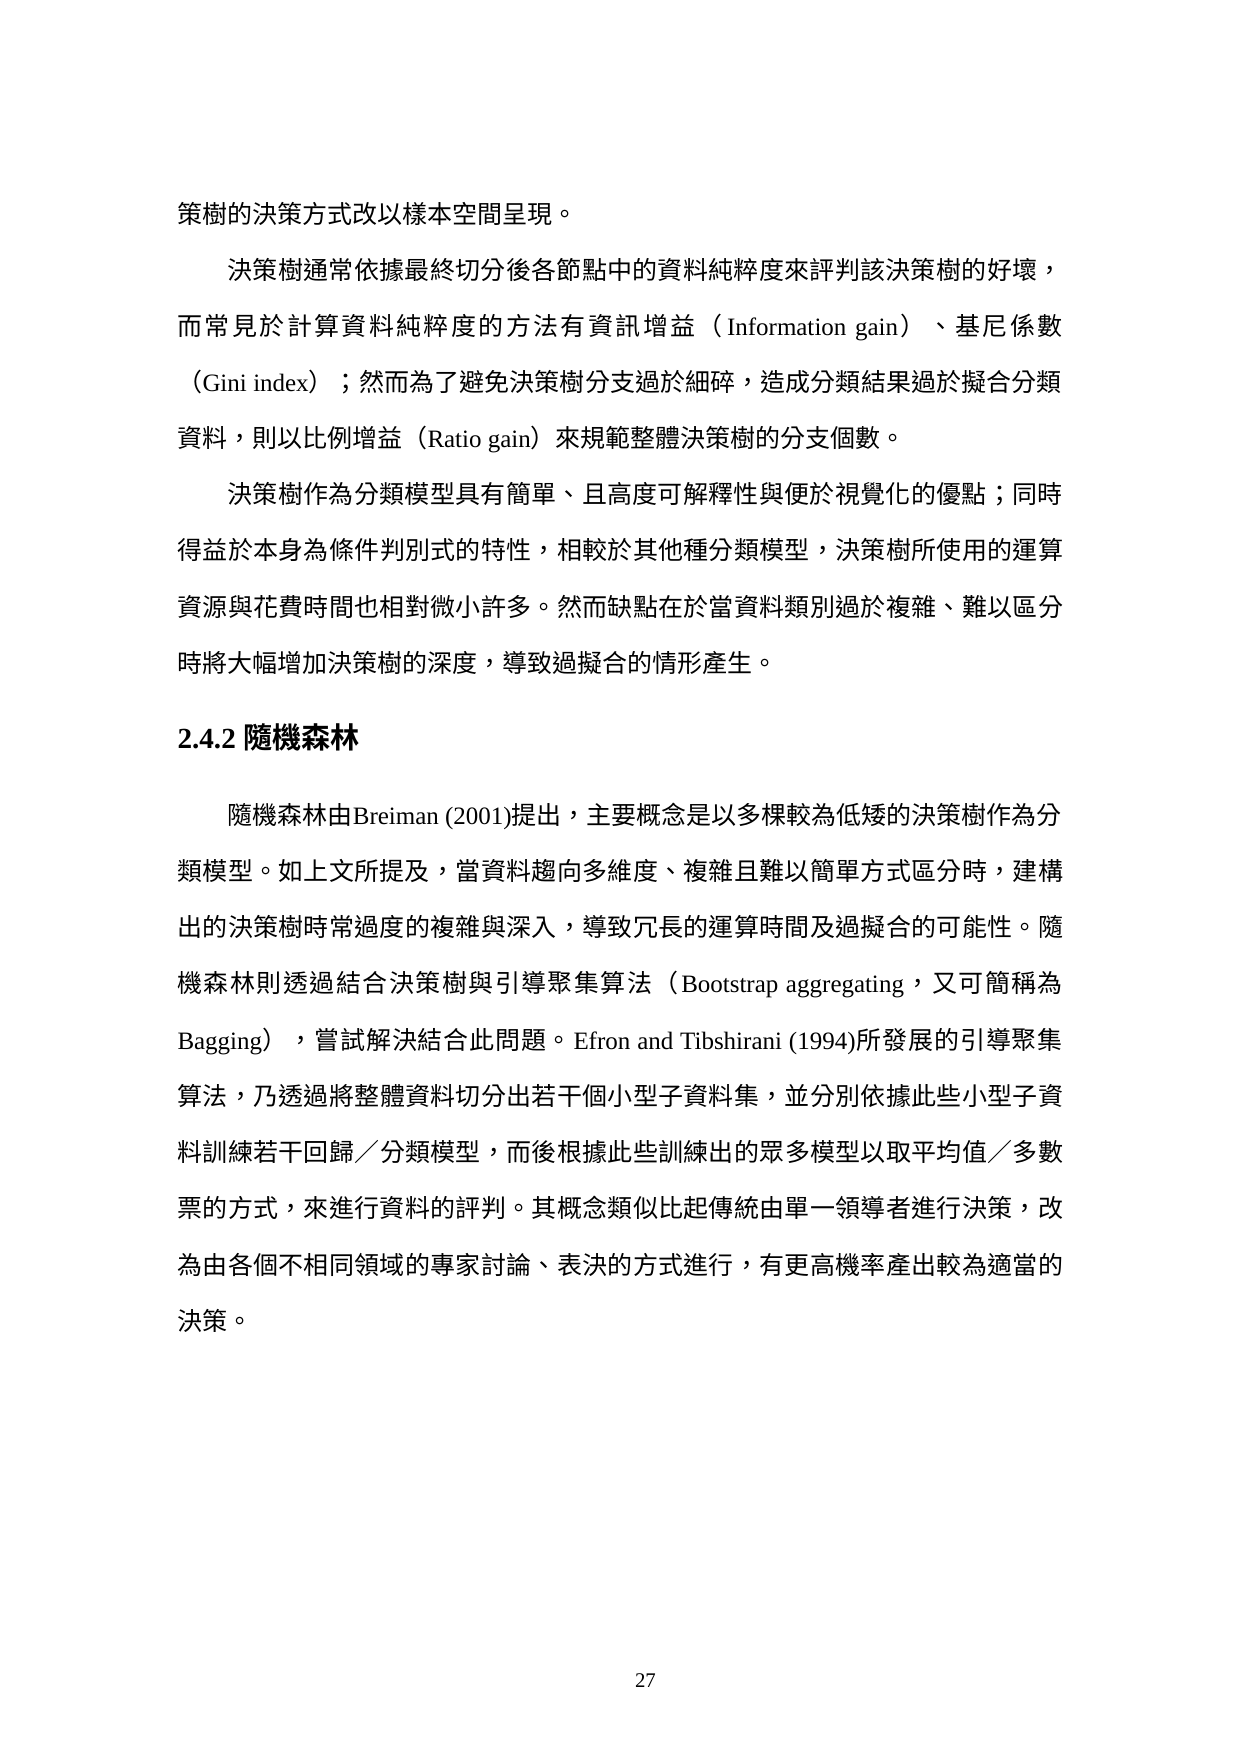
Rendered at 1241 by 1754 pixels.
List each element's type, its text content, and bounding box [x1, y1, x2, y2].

text 決策樹通常依據最終切分後各節點中的資料純粹度來評判該決策樹的好壞，而常見於計算資料純粹度的方法有資訊增益（Information gain）、基尼係數（Gini index）；然而為了避免決策樹分支過於細碎，造成分類結果過於擬合分類資料，則以比例增益（Ratio gain）來規範整體決策樹的分支個數。 [177, 249, 1063, 456]
subtitle 隨機森林 [177, 698, 1063, 773]
text 決策樹作為分類模型具有簡單、且高度可解釋性與便於視覺化的優點；同時得益於本身為條件判別式的特性，相較於其他種分類模型，決策樹所使用的運算資源與花費時間也相對微小許多。然而缺點在於當資料類別過於複雜、難以區分時將大幅增加決策樹的深度，導致過擬合的情形產生。 [177, 474, 1063, 680]
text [177, 194, 1063, 231]
text 隨機森林由Breiman (2001)提出，主要概念是以多棵較為低矮的決策樹作為分類模型。如上文所提及，當資料趨向多維度、複雜且難以簡單方式區分時，建構出的決策樹時常過度的複雜與深入，導致冗長的運算時間及過擬合的可能性。隨機森林則透過結合決策樹與引導聚集算法（Bootstrap aggregating，又可簡稱為Bagging），嘗試解決結合此問題。Efron and Tibshirani (1994)所發展的引導聚集算法，乃透過將整體資料切分出若干個小型子資料集，並分別依據此些小型子資料訓練若干回歸／分類模型，而後根據此些訓練出的眾多模型以取平均值／多數票的方式，來進行資料的評判。其概念類似比起傳統由單一領導者進行決策，改為由各個不相同領域的專家討論、表決的方式進行，有更高機率產出較為適當的決策。 [177, 794, 1063, 1338]
